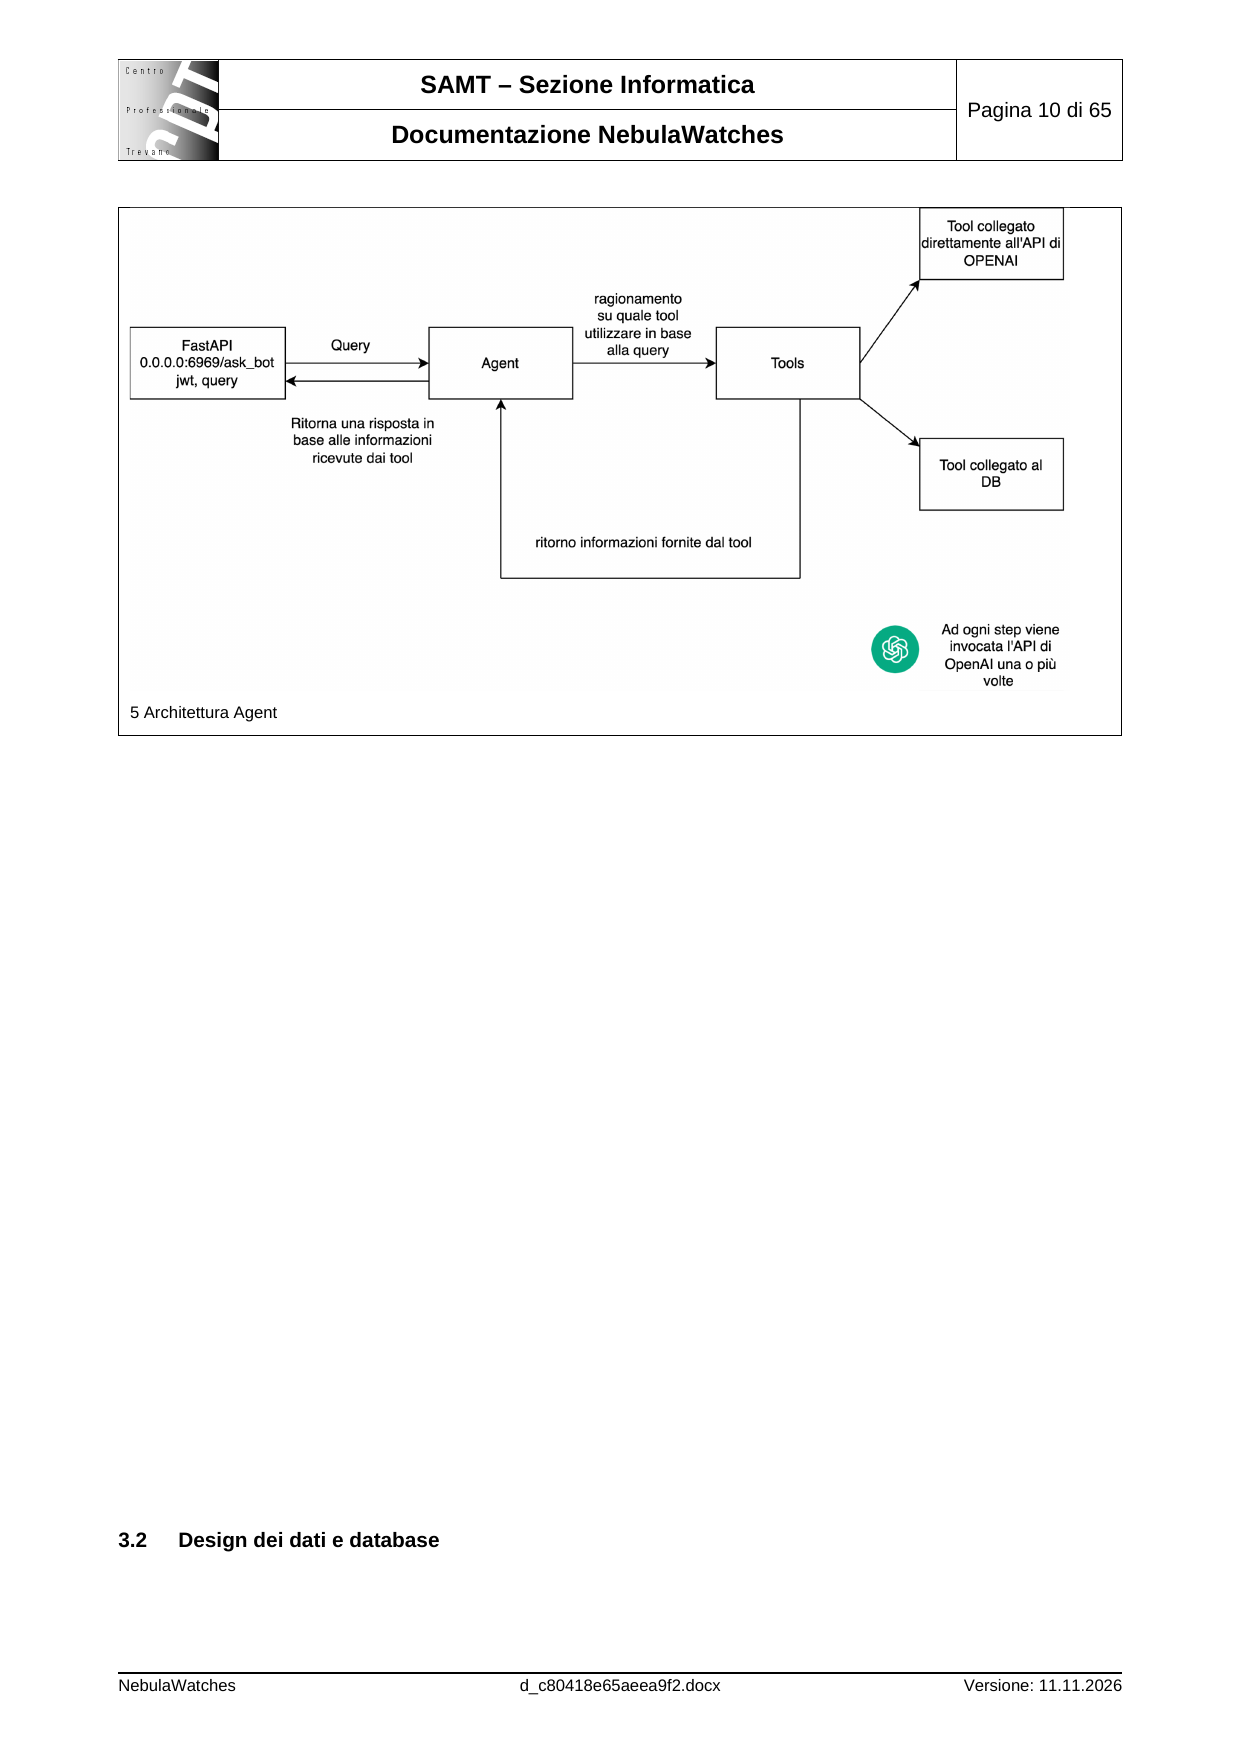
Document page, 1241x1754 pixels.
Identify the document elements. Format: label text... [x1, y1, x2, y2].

picture [129, 207, 1070, 691]
picture [118, 60, 219, 160]
subtitle Design dei dati e database [118, 1527, 1122, 1551]
table_header 5 Architettura Agent [119, 208, 1121, 735]
